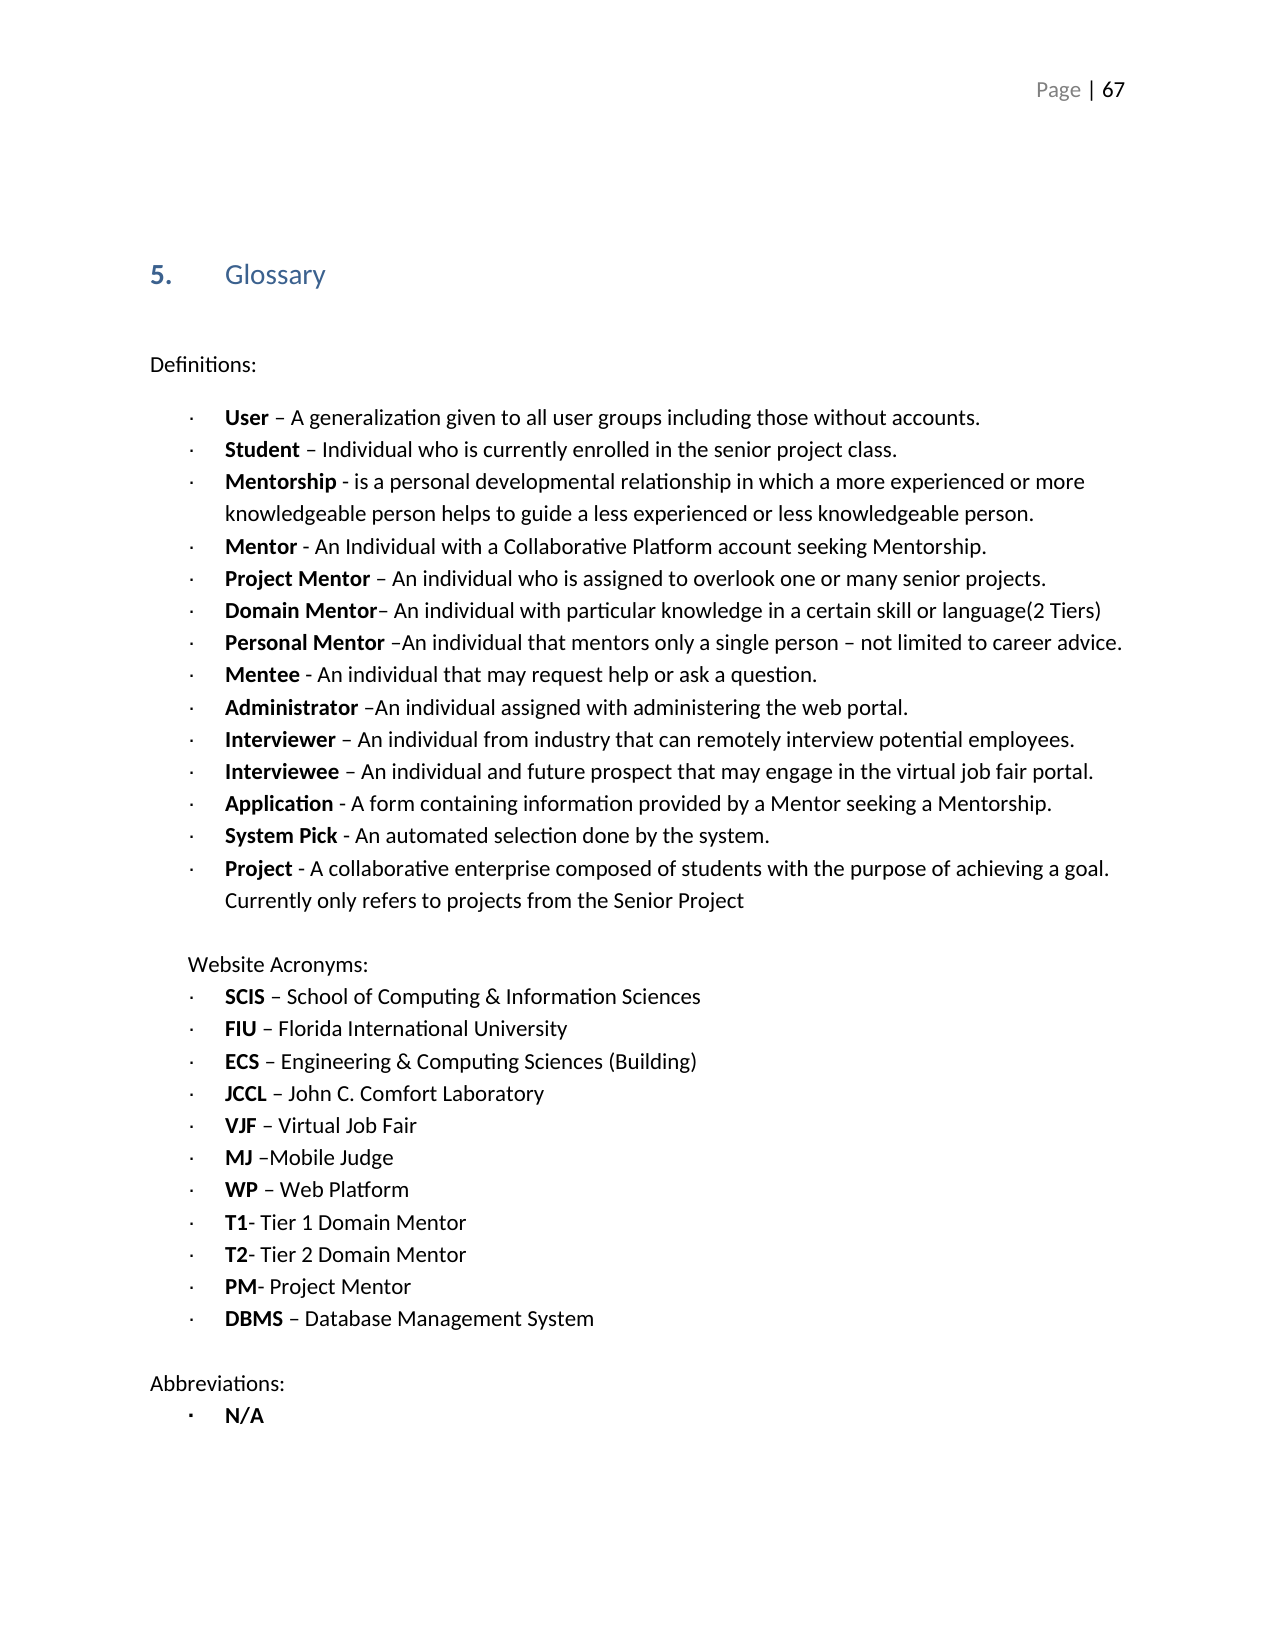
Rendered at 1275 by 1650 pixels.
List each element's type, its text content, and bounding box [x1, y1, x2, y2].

list Mentor - An Individual with a Collaborative Platform account seeking Mentorship. [188, 532, 1125, 560]
list T2- Tier 2 Domain Mentor [188, 1240, 1125, 1268]
list SCIS – School of Computing & Information Sciences [188, 982, 1125, 1010]
list WP – Web Platform [188, 1176, 1125, 1203]
list PM- Project Mentor [188, 1272, 1125, 1300]
list Domain Mentor– An individual with particular knowledge in a certain skill or language(2 Tiers) [188, 596, 1125, 624]
list DBMS – Database Management System [188, 1304, 1125, 1364]
list Mentee - An individual that may request help or ask a question. [188, 661, 1125, 688]
list VJF – Virtual Job Fair [188, 1111, 1125, 1139]
text Website Acronyms: [188, 950, 1125, 978]
list System Pick - An automated selection done by the system. [188, 821, 1125, 849]
list Administrator –An individual assigned with administering the web portal. [188, 693, 1125, 721]
list Mentorship - is a personal developmental relationship in which a more experienced or more knowledgeable person helps to guide a less experienced or less knowledgeable person. [188, 467, 1125, 528]
list Personal Mentor –An individual that mentors only a single person – not limited to career advice. [188, 628, 1125, 656]
list Student – Individual who is currently enrolled in the senior project class. [188, 435, 1125, 463]
text Definitions: [150, 350, 1125, 378]
list MJ –Mobile Judge [188, 1143, 1125, 1171]
text Abbreviations: [150, 1369, 1125, 1397]
list ECS – Engineering & Computing Sciences (Building) [188, 1047, 1125, 1075]
list Project - A collaborative enterprise composed of students with the purpose of achieving a goal. Currently only refers to projects from the Senior Project [188, 854, 1125, 914]
list Project Mentor – An individual who is assigned to overlook one or many senior projects. [188, 564, 1125, 592]
list T1- Tier 1 Domain Mentor [188, 1208, 1125, 1236]
subtitle Glossary [150, 256, 1125, 292]
list Interviewer – An individual from industry that can remotely interview potential employees. [188, 725, 1125, 753]
list FIU – Florida International University [188, 1014, 1125, 1043]
list Interviewee – An individual and future prospect that may engage in the virtual job fair portal. [188, 757, 1125, 785]
list JCCL – John C. Comfort Laboratory [188, 1079, 1125, 1107]
list Application - A form containing information provided by a Mentor seeking a Mentorship. [188, 789, 1125, 817]
list User – A generalization given to all user groups including those without accounts. [188, 403, 1125, 431]
list N/A [188, 1401, 1125, 1429]
